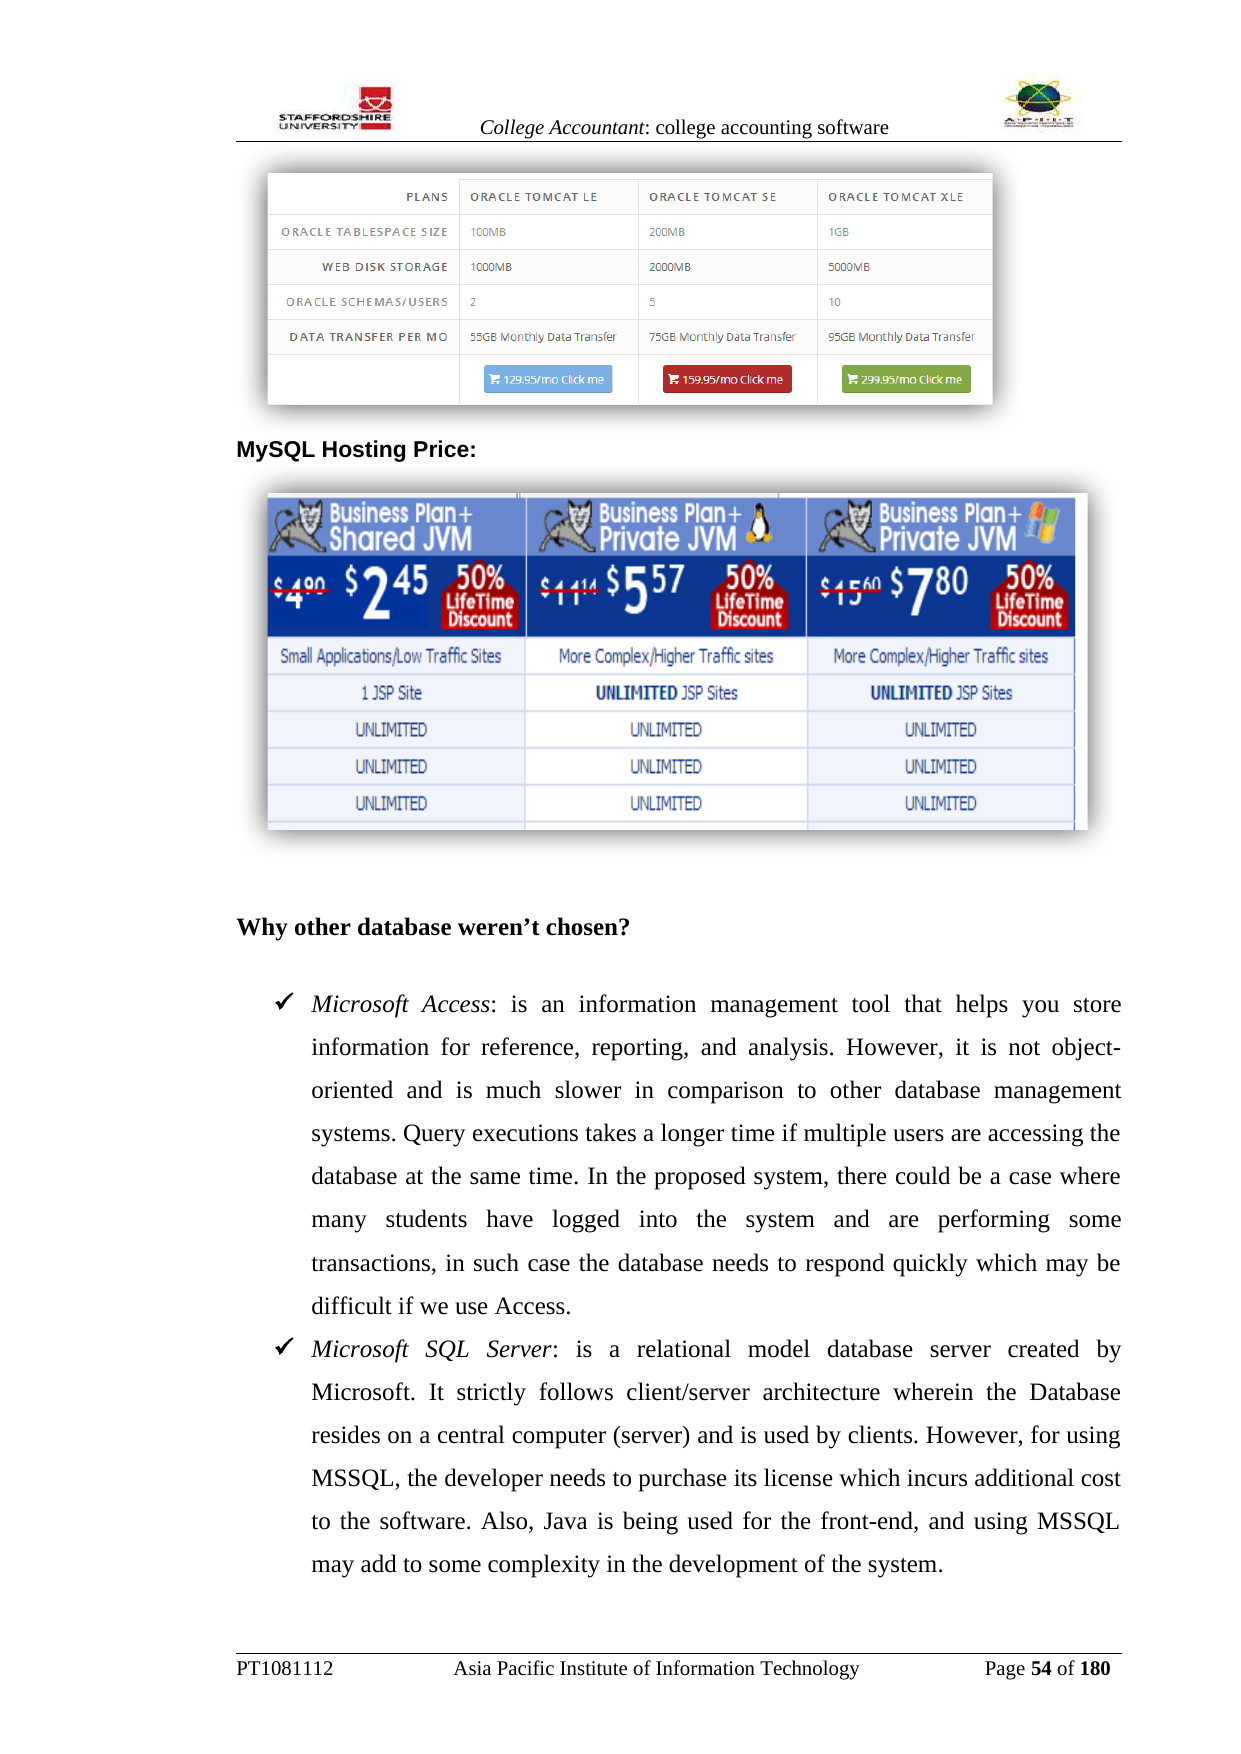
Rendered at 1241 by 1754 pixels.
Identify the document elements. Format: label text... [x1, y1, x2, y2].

picture [267, 493, 1088, 830]
picture [275, 84, 397, 135]
list Microsoft Access: is an information management tool that helps you store information for reference, reporting, and analysis. However, it is not object-oriented and is much slower in comparison to other database management systems. Query executions takes a longer time if multiple users are accessing the database at the same time. In the proposed system, there could be a case where many students have logged into the system and are performing some transactions, in such case the database needs to respond quickly which may be difficult if we use Access. [274, 989, 1122, 1319]
list Microsoft SQL Server: is a relational model database server created by Microsoft. It strictly follows client/server architecture wherein the Database resides on a central computer (server) and is used by clients. However, for using MSSQL, the developer needs to purchase its license which incurs additional cost to the software. Also, Java is being used for the front-end, and using MSSQL may add to some complexity in the development of the system. [274, 1334, 1122, 1578]
picture [267, 173, 993, 405]
text Why other database weren’t chosen? [236, 912, 1122, 941]
text MySQL Hosting Price: [236, 436, 1122, 462]
picture [993, 73, 1083, 135]
